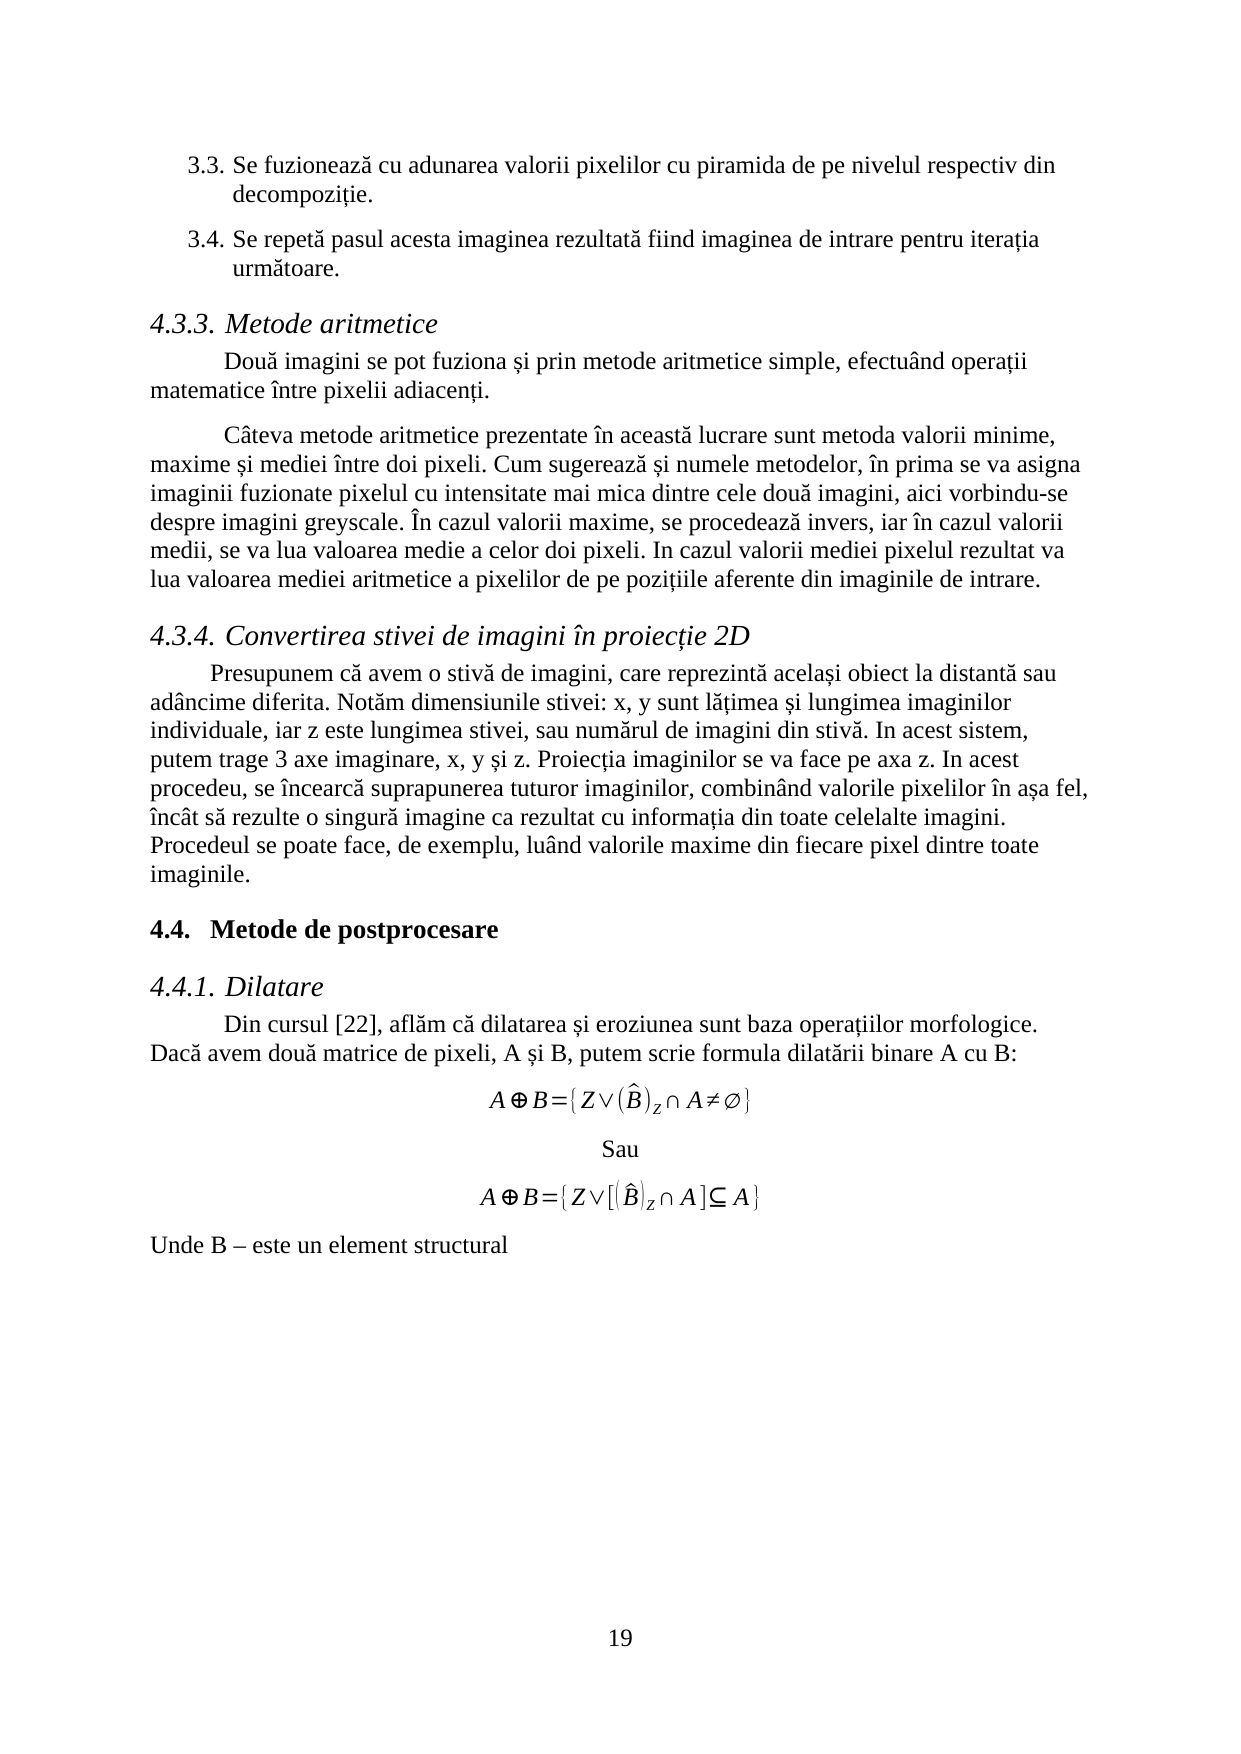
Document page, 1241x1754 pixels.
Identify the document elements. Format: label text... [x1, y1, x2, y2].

text Două imagini se pot fuziona și prin metode aritmetice simple, efectuând operații matematice între pixelii adiacenți. [150, 346, 1090, 404]
text Sau [150, 1134, 1090, 1162]
text Din cursul [], aflăm că dilatarea și eroziunea sunt baza operațiilor morfologice. Dacă avem două matrice de pixeli, A și B, putem scrie formula dilatării binare A cu B: [150, 1009, 1090, 1066]
list Se repetă pasul acesta imaginea rezultată fiind imaginea de intrare pentru iterația următoare. [187, 224, 1090, 282]
text Câteva metode aritmetice prezentate în această lucrare sunt metoda valorii minime, maxime și mediei între doi pixeli. Cum sugerează și numele metodelor, în prima se va asigna imaginii fuzionate pixelul cu intensitate mai mica dintre cele două imagini, aici vorbindu-se despre imagini greyscale. În cazul valorii maxime, se procedează invers, iar în cazul valorii medii, se va lua valoarea medie a celor doi pixeli. In cazul valorii mediei pixelul rezultat va lua valoarea mediei aritmetice a pixelilor de pe pozițiile aferente din imaginile de intrare. [150, 421, 1090, 593]
list Se fuzionează cu adunarea valorii pixelilor cu piramida de pe nivelul respectiv din decompoziție. [187, 150, 1090, 207]
subtitle Dilatare [150, 969, 1090, 1003]
text Unde B – este un element structural [150, 1231, 1090, 1259]
subtitle Convertirea stivei de imagini în proiecție 2D [150, 618, 1090, 652]
subtitle Metode aritmetice [150, 307, 1090, 340]
subtitle Metode de postprocesare [150, 913, 1090, 944]
text Presupunem că avem o stivă de imagini, care reprezintă același obiect la distantă sau adâncime diferita. Notăm dimensiunile stivei: x, y sunt lățimea și lungimea imaginilor individuale, iar z este lungimea stivei, sau numărul de imagini din stivă. In acest sistem, putem trage 3 axe imaginare, x, y și z. Proiecția imaginilor se va face pe axa z. In acest procedeu, se încearcă suprapunerea tuturor imaginilor, combinând valorile pixelilor în așa fel, încât să rezulte o singură imagine ca rezultat cu informația din toate celelalte imagini. Procedeul se poate face, de exemplu, luând valorile maxime din fiecare pixel dintre toate imaginile. [150, 658, 1090, 888]
